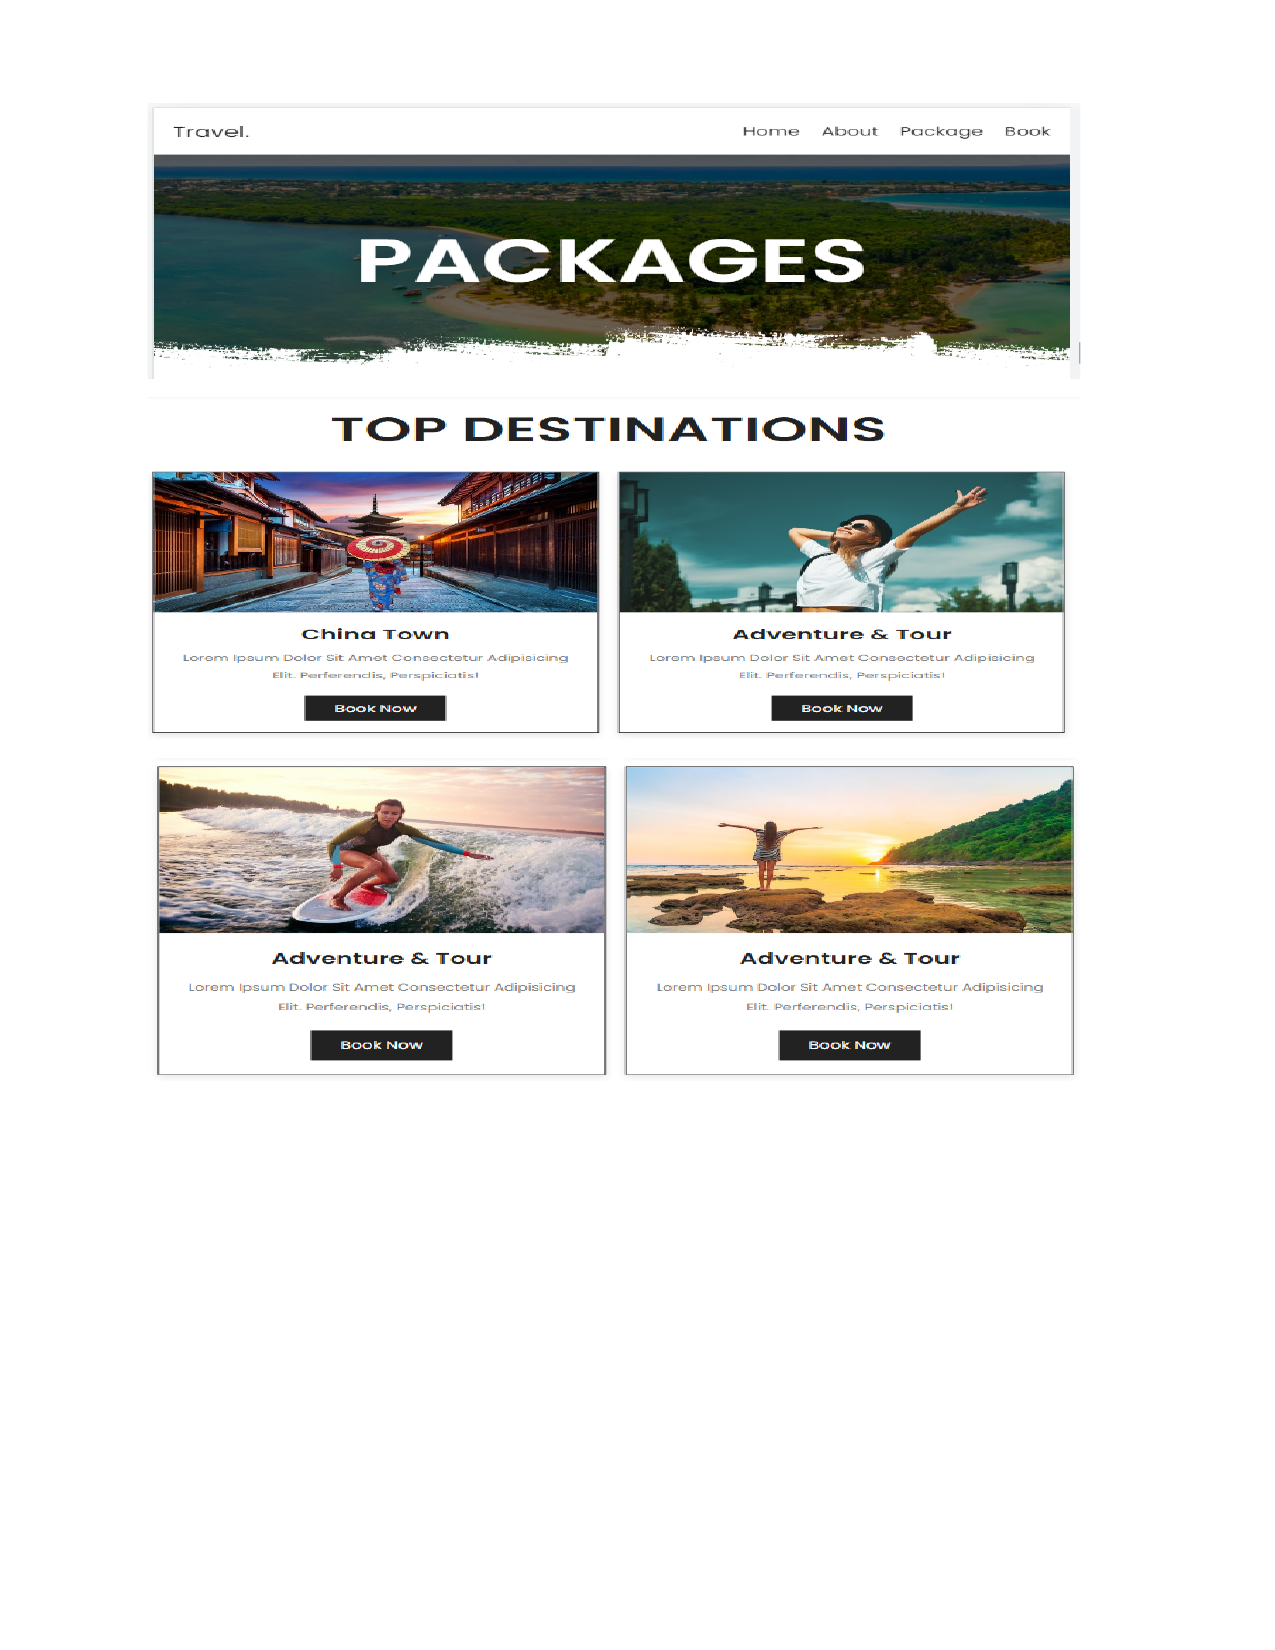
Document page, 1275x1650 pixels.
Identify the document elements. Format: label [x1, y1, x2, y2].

picture [147, 397, 1081, 740]
picture [147, 758, 1081, 1081]
picture [147, 103, 1081, 379]
